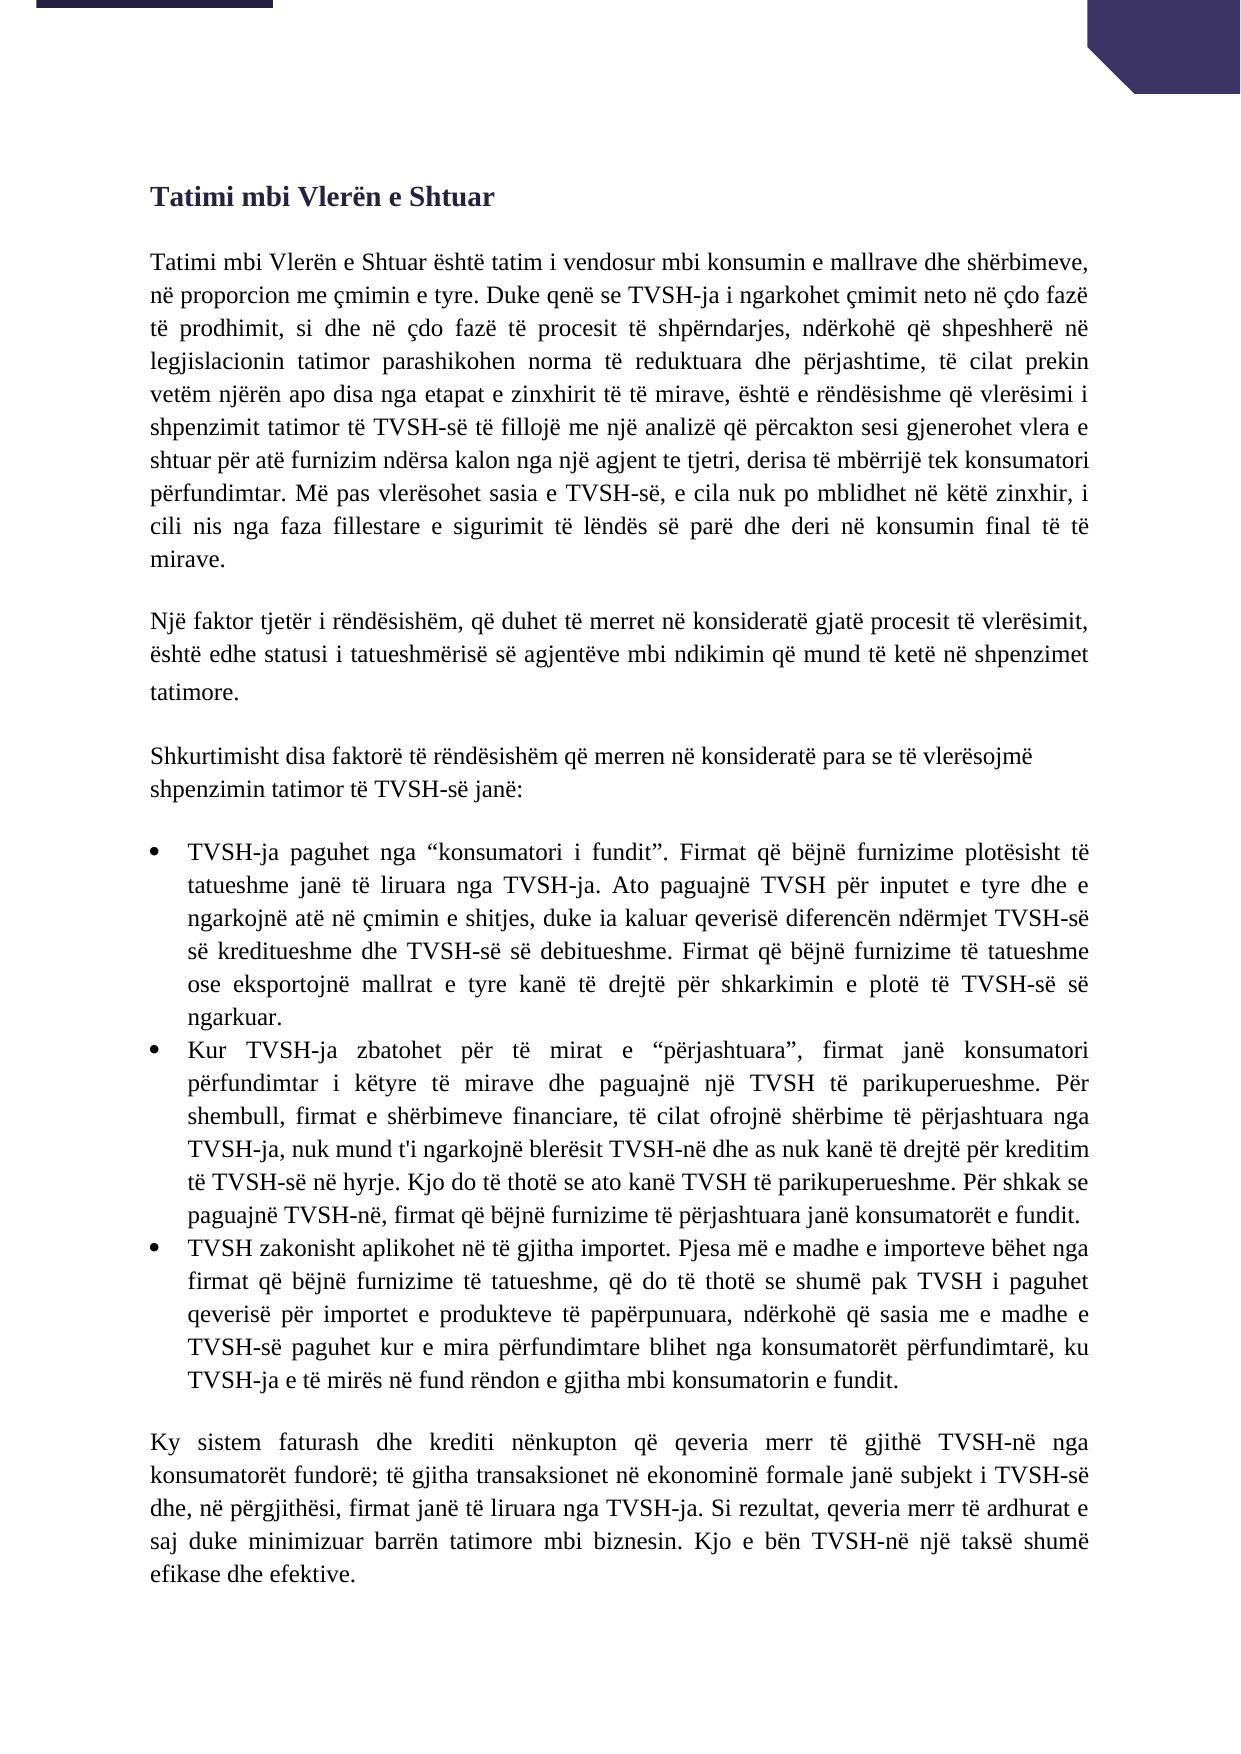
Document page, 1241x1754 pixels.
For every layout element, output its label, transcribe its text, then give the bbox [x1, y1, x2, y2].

list Kur TVSH-ja zbatohet për të mirat e “përjashtuara”, firmat janë konsumatori përfundimtar i këtyre të mirave dhe paguajnë një TVSH të parikuperueshme. Për shembull, firmat e shërbimeve financiare, të cilat ofrojnë shërbime të përjashtuara nga TVSH-ja, nuk mund t'i ngarkojnë blerësit TVSH-në dhe as nuk kanë të drejtë për kreditim të TVSH-së në hyrje. Kjo do të thotë se ato kanë TVSH të parikuperueshme. Për shkak se paguajnë TVSH-në, firmat që bëjnë furnizime të përjashtuara janë konsumatorët e fundit. [150, 1035, 1090, 1229]
list TVSH-ja paguhet nga “konsumatori i fundit”. Firmat që bëjnë furnizime plotësisht të tatueshme janë të liruara nga TVSH-ja. Ato paguajnë TVSH për inputet e tyre dhe e ngarkojnë atë në çmimin e shitjes, duke ia kaluar qeverisë diferencën ndërmjet TVSH-së së kreditueshme dhe TVSH-së së debitueshme. Firmat që bëjnë furnizime të tatueshme ose eksportojnë mallrat e tyre kanë të drejtë për shkarkimin e plotë të TVSH-së së ngarkuar. [150, 837, 1090, 1031]
text Ky sistem faturash dhe krediti nënkupton që qeveria merr të gjithë TVSH-në nga konsumatorët fundorë; të gjitha transaksionet në ekonominë formale janë subjekt i TVSH-së dhe, në përgjithësi, firmat janë të liruara nga TVSH-ja. Si rezultat, qeveria merr të ardhurat e saj duke minimizuar barrën tatimore mbi biznesin. Kjo e bën TVSH-në një taksë shumë efikase dhe efektive. [150, 1427, 1090, 1588]
text Shkurtimisht disa faktorë të rëndësishëm që merren në konsideratë para se të vlerësojmë shpenzimin tatimor të TVSH-së janë: [150, 741, 1090, 803]
text Një faktor tjetër i rëndësishëm, që duhet të merret në konsideratë gjatë procesit të vlerësimit, është edhe statusi i tatueshmërisë së agjentëve mbi ndikimin që mund të ketë në shpenzimet tatimore. [150, 606, 1090, 707]
list TVSH zakonisht aplikohet në të gjitha importet. Pjesa më e madhe e importeve bëhet nga firmat që bëjnë furnizime të tatueshme, që do të thotë se shumë pak TVSH i paguhet qeverisë për importet e produkteve të papërpunuara, ndërkohë që sasia me e madhe e TVSH-së paguhet kur e mira përfundimtare blihet nga konsumatorët përfundimtarë, ku TVSH-ja e të mirës në fund rëndon e gjitha mbi konsumatorin e fundit. [150, 1233, 1090, 1394]
text Tatimi mbi Vlerën e Shtuar [150, 179, 1090, 213]
text Tatimi mbi Vlerën e Shtuar është tatim i vendosur mbi konsumin e mallrave dhe shërbimeve, në proporcion me çmimin e tyre. Duke qenë se TVSH-ja i ngarkohet çmimit neto në çdo fazë të prodhimit, si dhe në çdo fazë të procesit të shpërndarjes, ndërkohë që shpeshherë në legjislacionin tatimor parashikohen norma të reduktuara dhe përjashtime, të cilat prekin vetëm njërën apo disa nga etapat e zinxhirit të të mirave, është e rëndësishme që vlerësimi i shpenzimit tatimor të TVSH-së të fillojë me një analizë që përcakton sesi gjenerohet vlera e shtuar për atë furnizim ndërsa kalon nga një agjent te tjetri, derisa të mbërrijë tek konsumatori përfundimtar. Më pas vlerësohet sasia e TVSH-së, e cila nuk po mblidhet në këtë zinxhir, i cili nis nga faza fillestare e sigurimit të lëndës së parë dhe deri në konsumin final të të mirave. [150, 247, 1090, 573]
